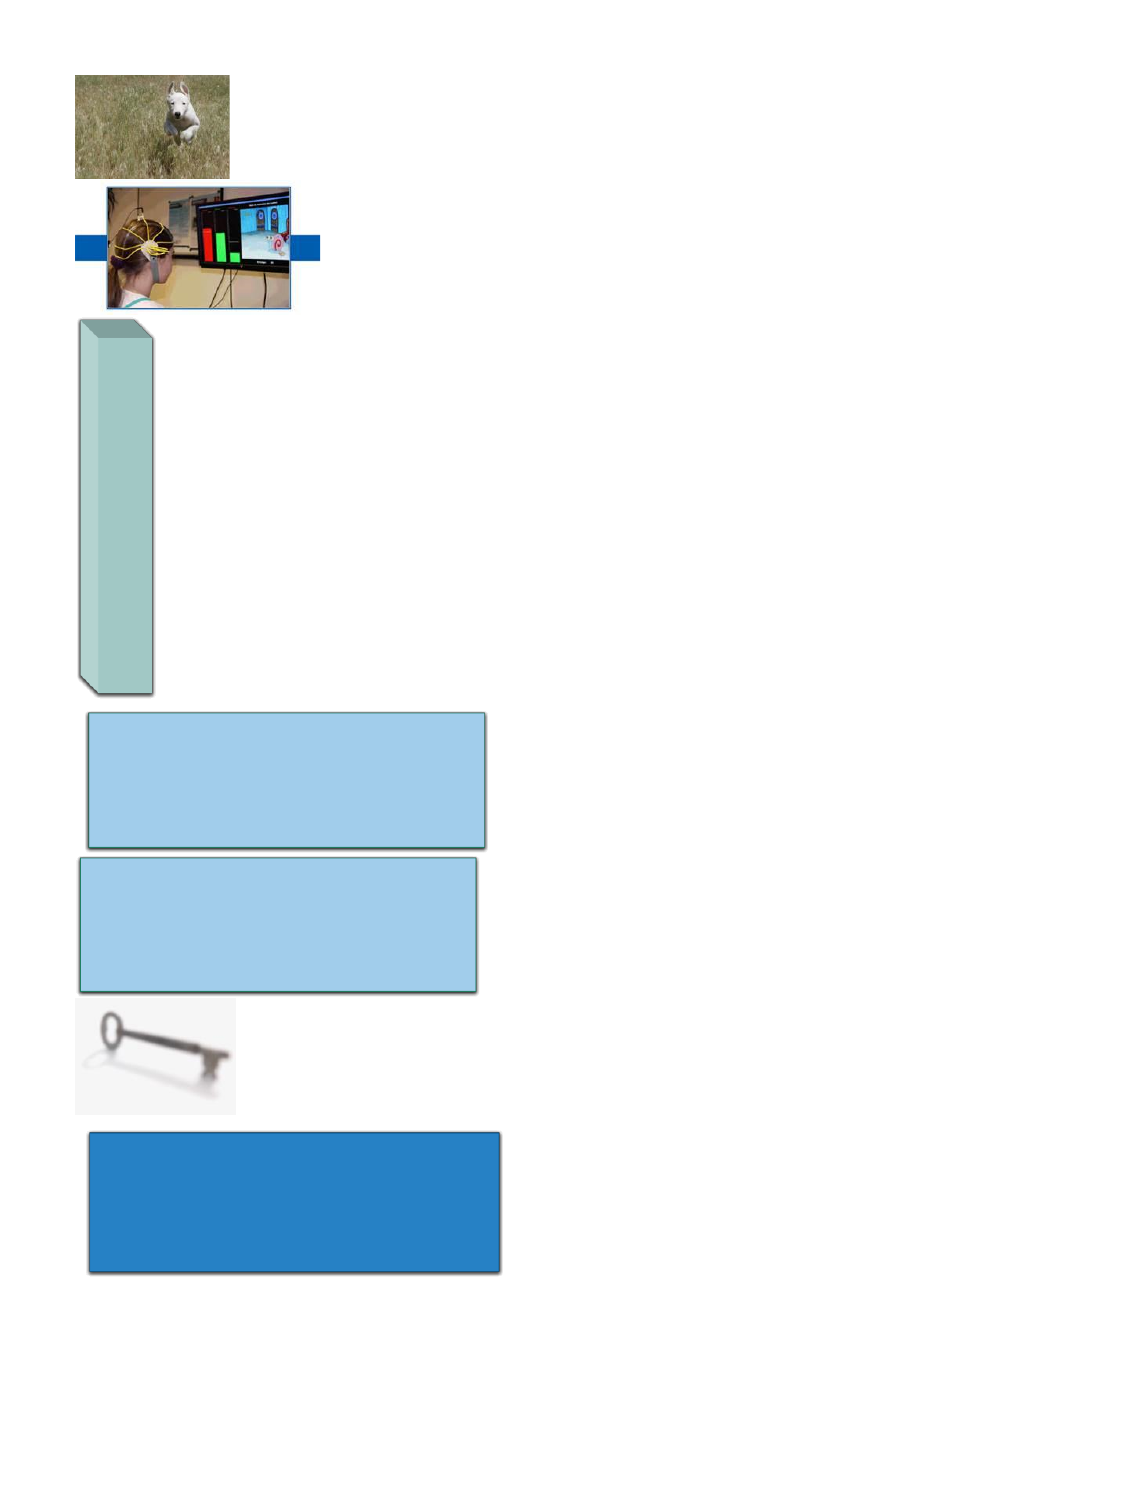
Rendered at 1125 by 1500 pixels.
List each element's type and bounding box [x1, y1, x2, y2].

picture [75, 998, 236, 1115]
picture [75, 710, 502, 853]
picture [75, 1116, 524, 1297]
picture [75, 854, 480, 997]
subtitle [75, 75, 1050, 1297]
picture [75, 317, 157, 708]
picture [75, 180, 321, 315]
picture [75, 75, 230, 179]
